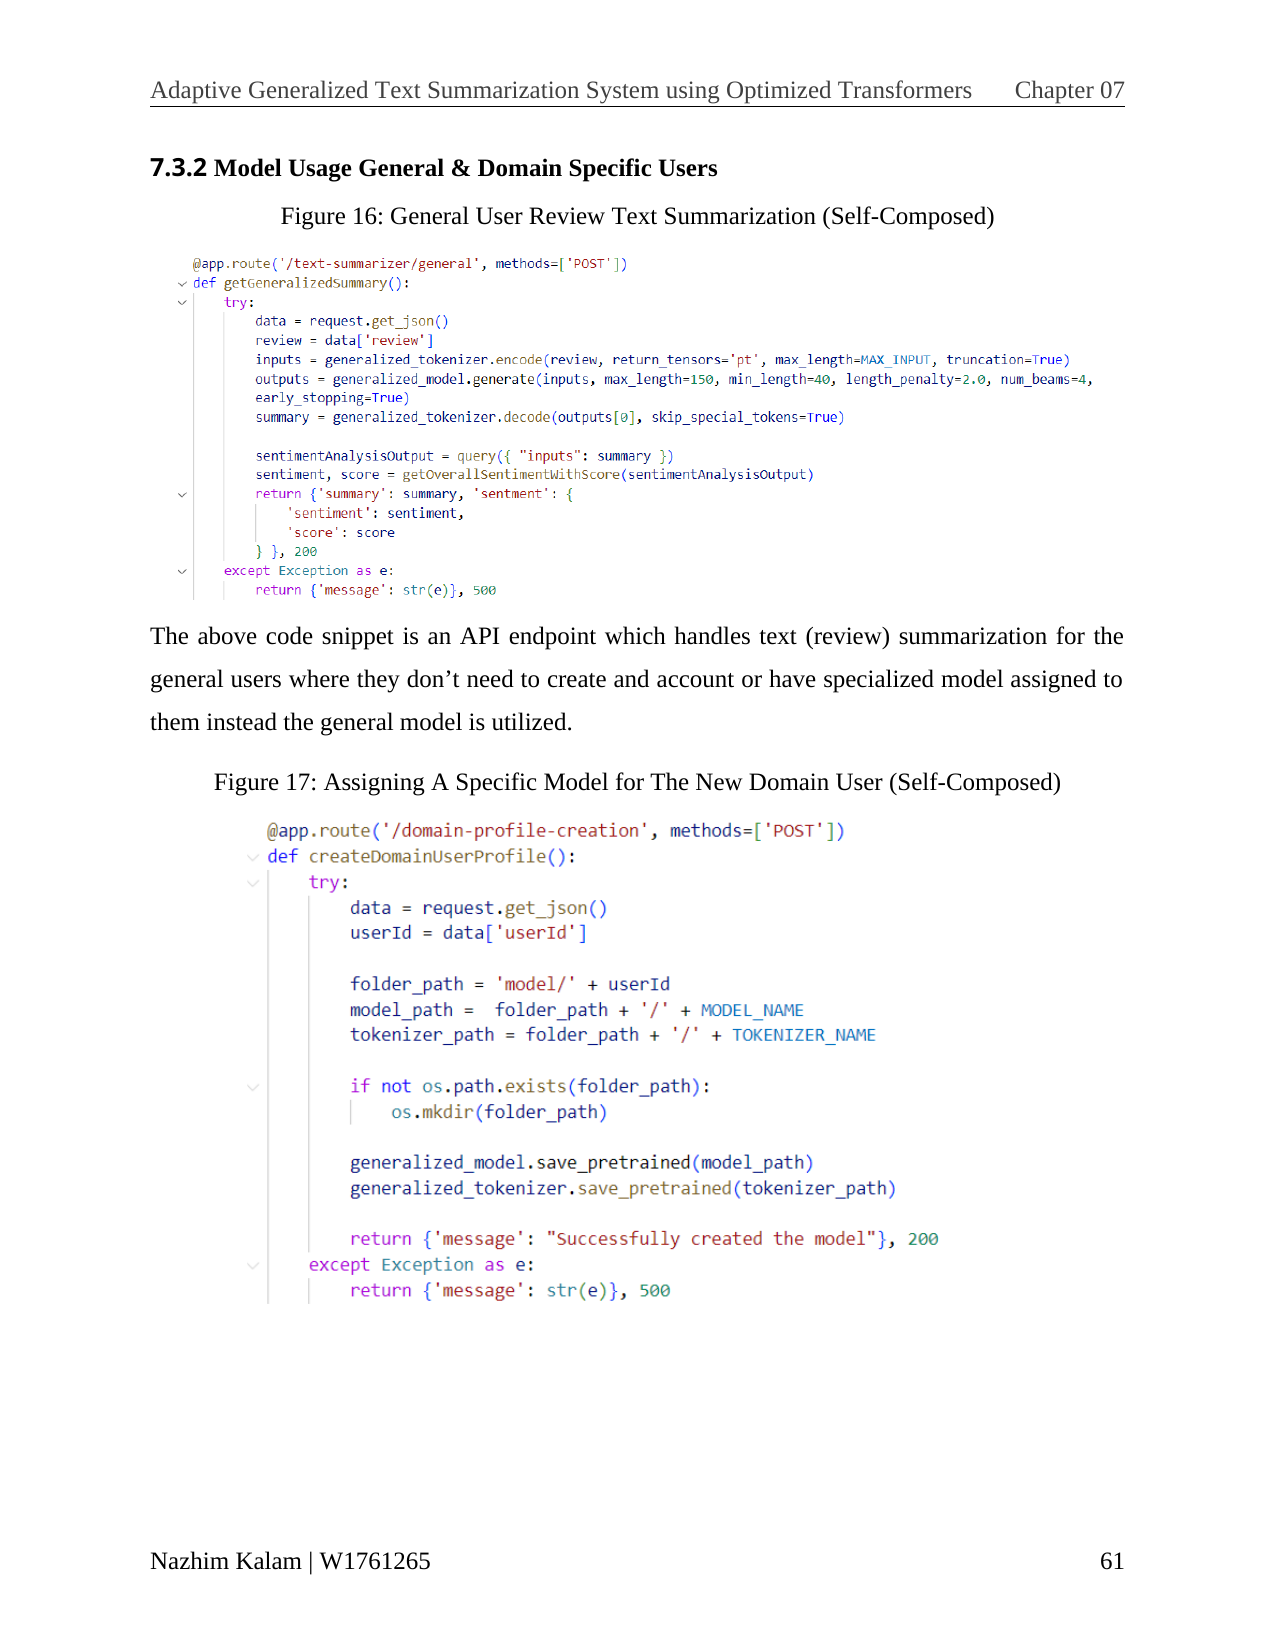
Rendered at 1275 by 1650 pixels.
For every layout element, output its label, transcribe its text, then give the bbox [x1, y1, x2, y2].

picture [178, 246, 1098, 603]
text The above code snippet is an API endpoint which handles text (review) summarization for the general users where they don’t need to create and account or have specialized model assigned to them instead the general model is utilized. [150, 621, 1125, 736]
subtitle 7.3.2 Model Usage General & Domain Specific Users [150, 150, 1125, 184]
picture [247, 812, 1028, 1319]
